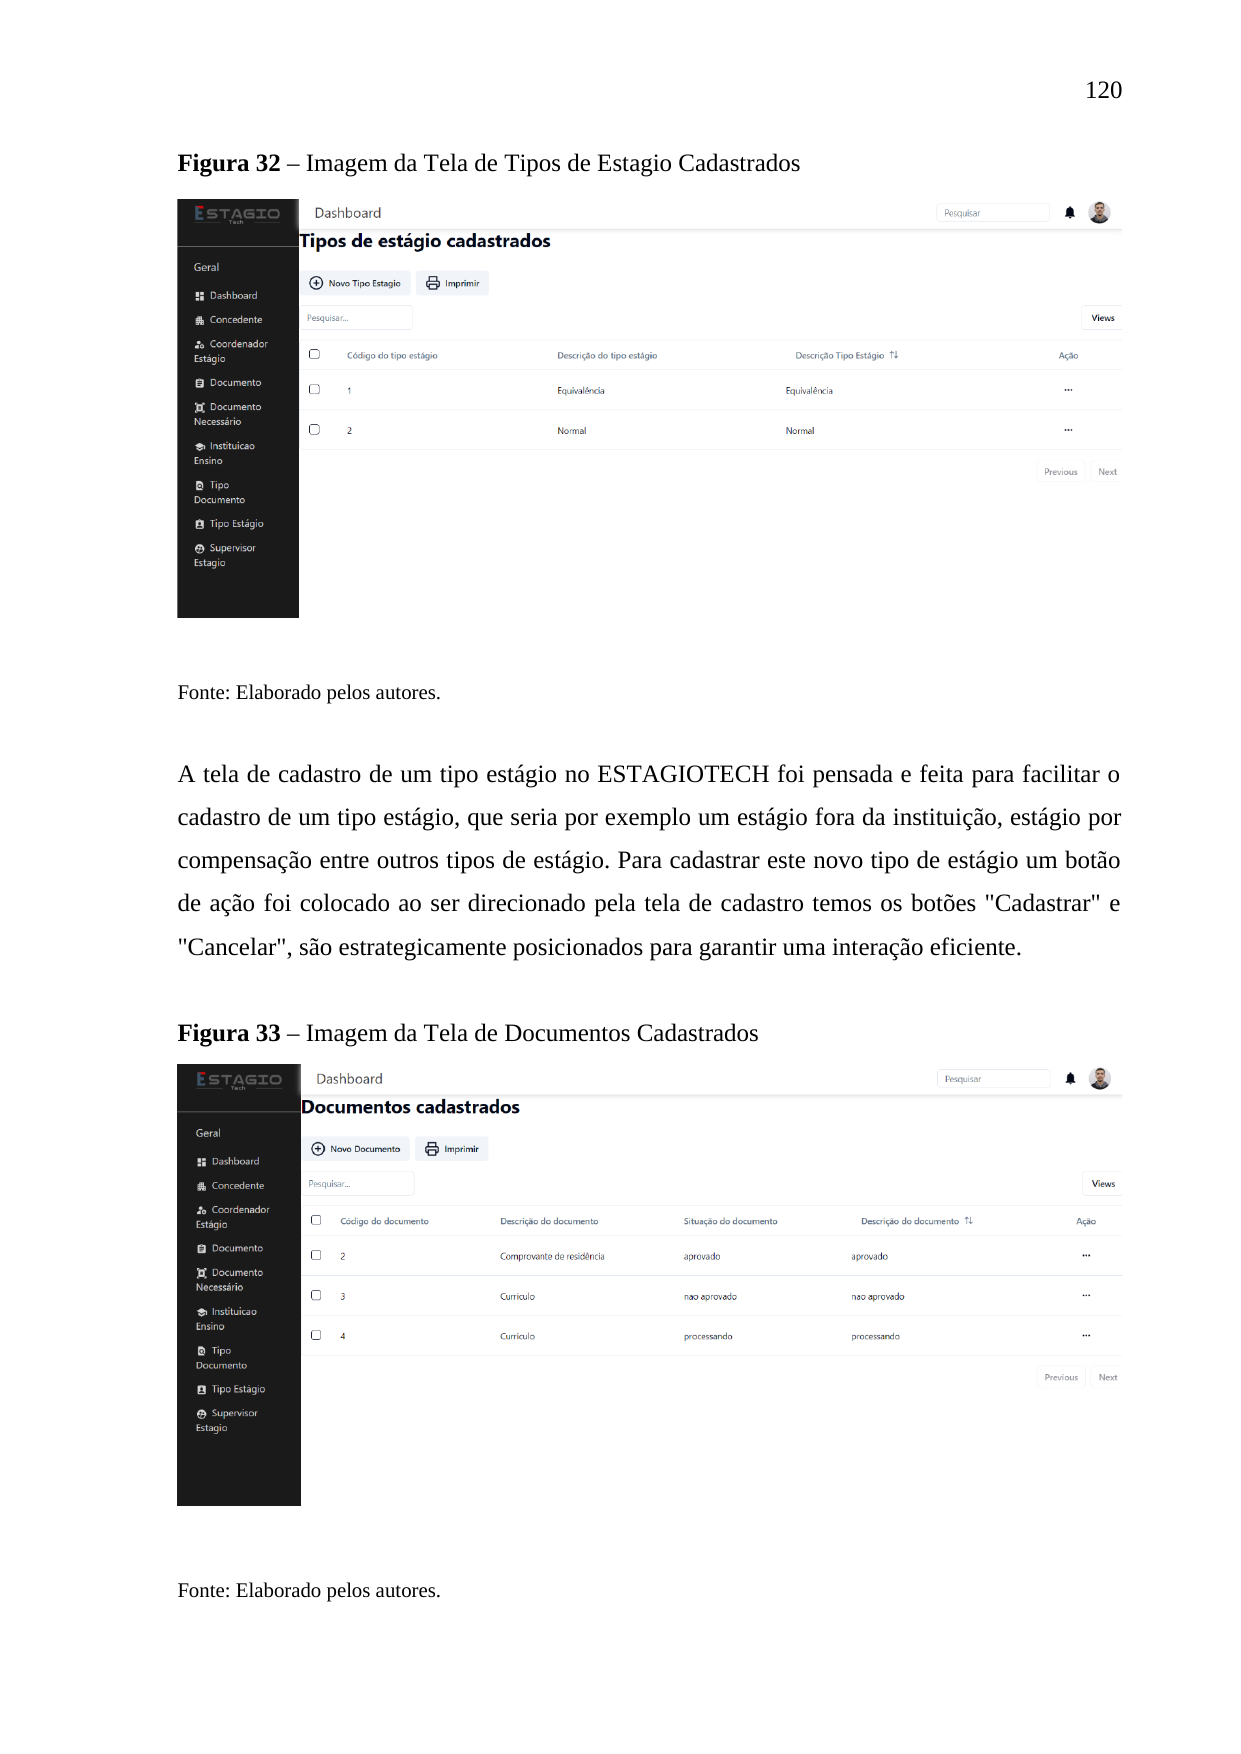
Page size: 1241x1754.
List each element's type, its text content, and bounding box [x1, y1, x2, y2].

text Figura 32 – Imagem da Tela de Tipos de Estagio Cadastrados [177, 148, 1122, 176]
text Fonte: Elaborado pelos autores. [177, 680, 1122, 704]
text Fonte: Elaborado pelos autores. [177, 1577, 1122, 1602]
picture [177, 199, 1123, 618]
text A tela de cadastro de um tipo estágio no ESTAGIOTECH foi pensada e feita para facilitar o cadastro de um tipo estágio, que seria por exemplo um estágio fora da instituição, estágio por compensação entre outros tipos de estágio. Para cadastrar este novo tipo de estágio um botão de ação foi colocado ao ser direcionado pela tela de cadastro temos os botões "Cadastrar" e "Cancelar", são estrategicamente posicionados para garantir uma interação eficiente. [177, 759, 1122, 960]
text Figura 33 – Imagem da Tela de Documentos Cadastrados [177, 1018, 1122, 1047]
picture [177, 1064, 1123, 1506]
